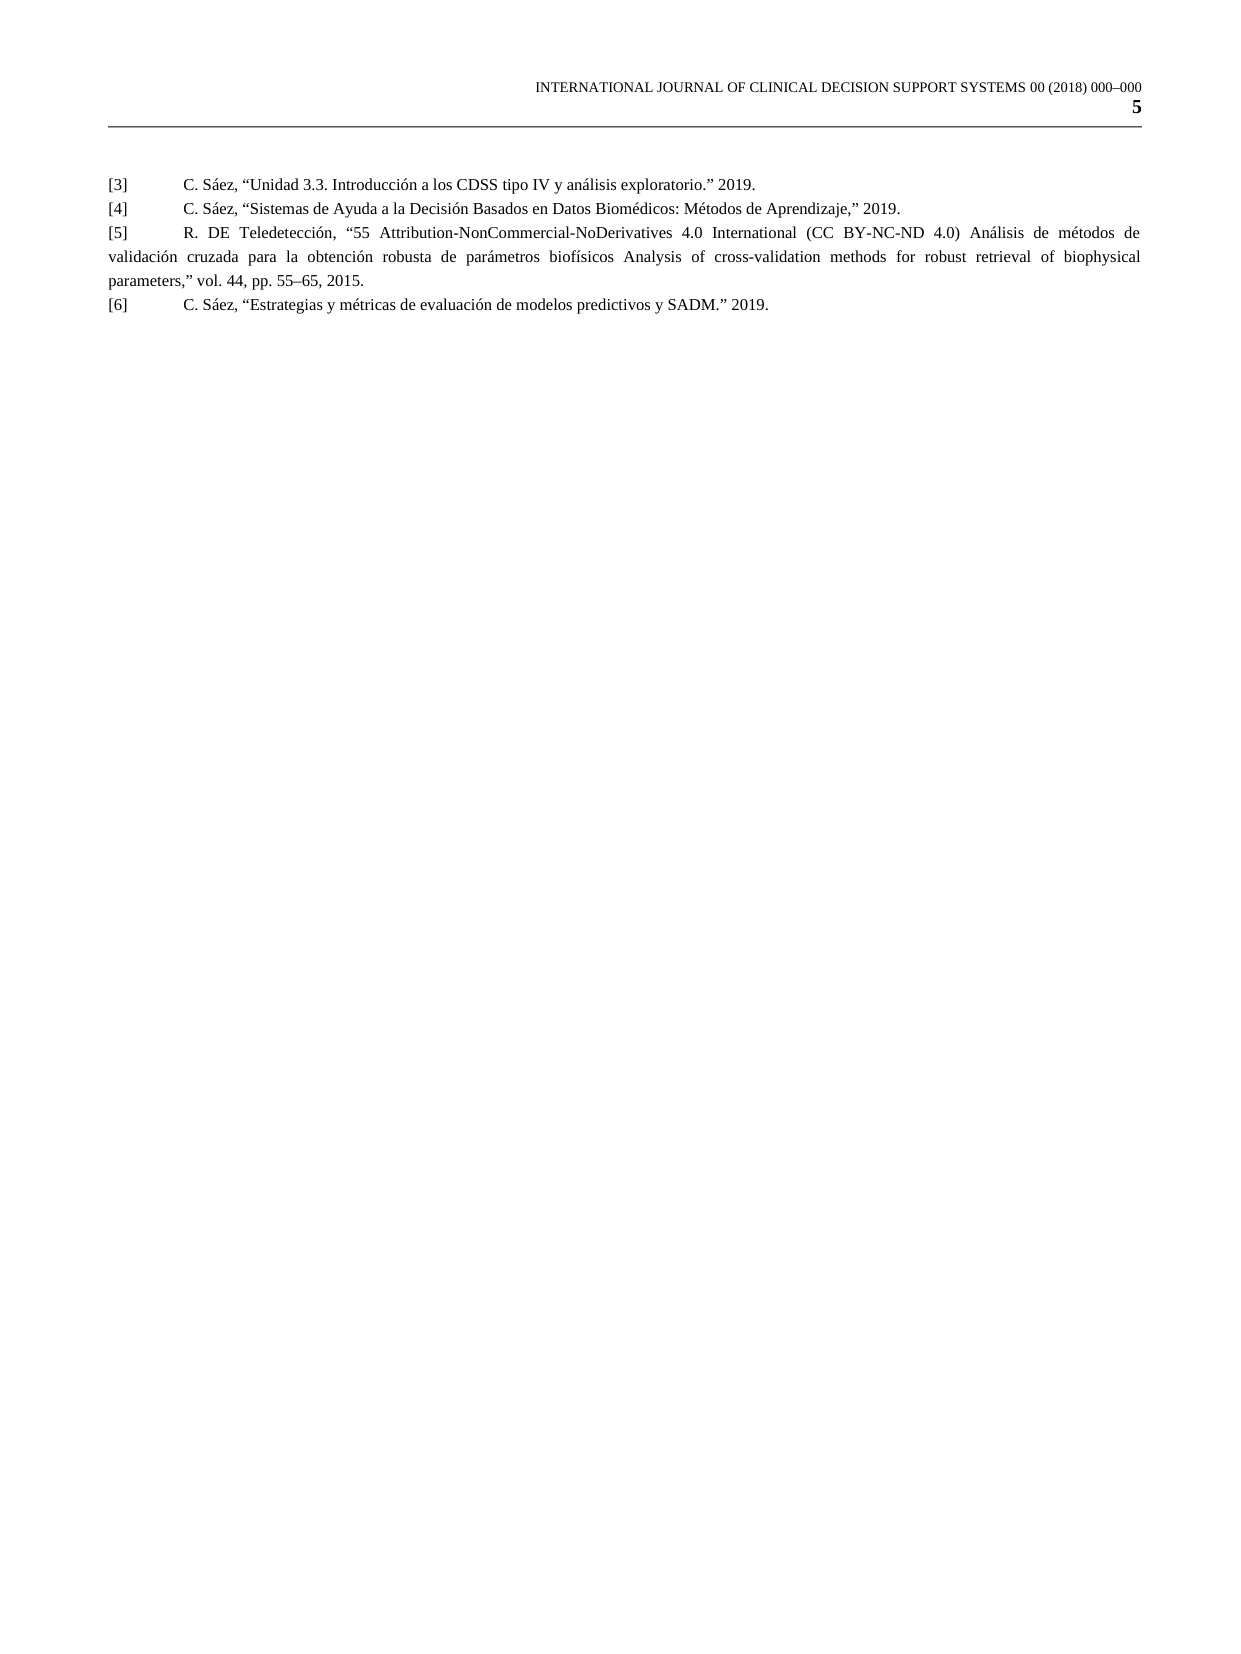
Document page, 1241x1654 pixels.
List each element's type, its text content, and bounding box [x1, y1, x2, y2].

text [5] R. DE Teledetección, “55 Attribution-NonCommercial-NoDerivatives 4.0 International (CC BY-NC-ND 4.0) Análisis de métodos de validación cruzada para la obtención robusta de parámetros biofísicos Analysis of cross-validation methods for robust retrieval of biophysical parameters,” vol. 44, pp. 55–65, 2015. [108, 219, 1142, 291]
text [4] C. Sáez, “Sistemas de Ayuda a la Decisión Basados en Datos Biomédicos: Métodos de Aprendizaje,” 2019. [108, 195, 1142, 219]
text [3] C. Sáez, “Unidad 3.3. Introducción a los CDSS tipo IV y análisis exploratorio.” 2019. [108, 171, 1142, 195]
text [6] C. Sáez, “Estrategias y métricas de evaluación de modelos predictivos y SADM.” 2019. [108, 291, 1142, 315]
